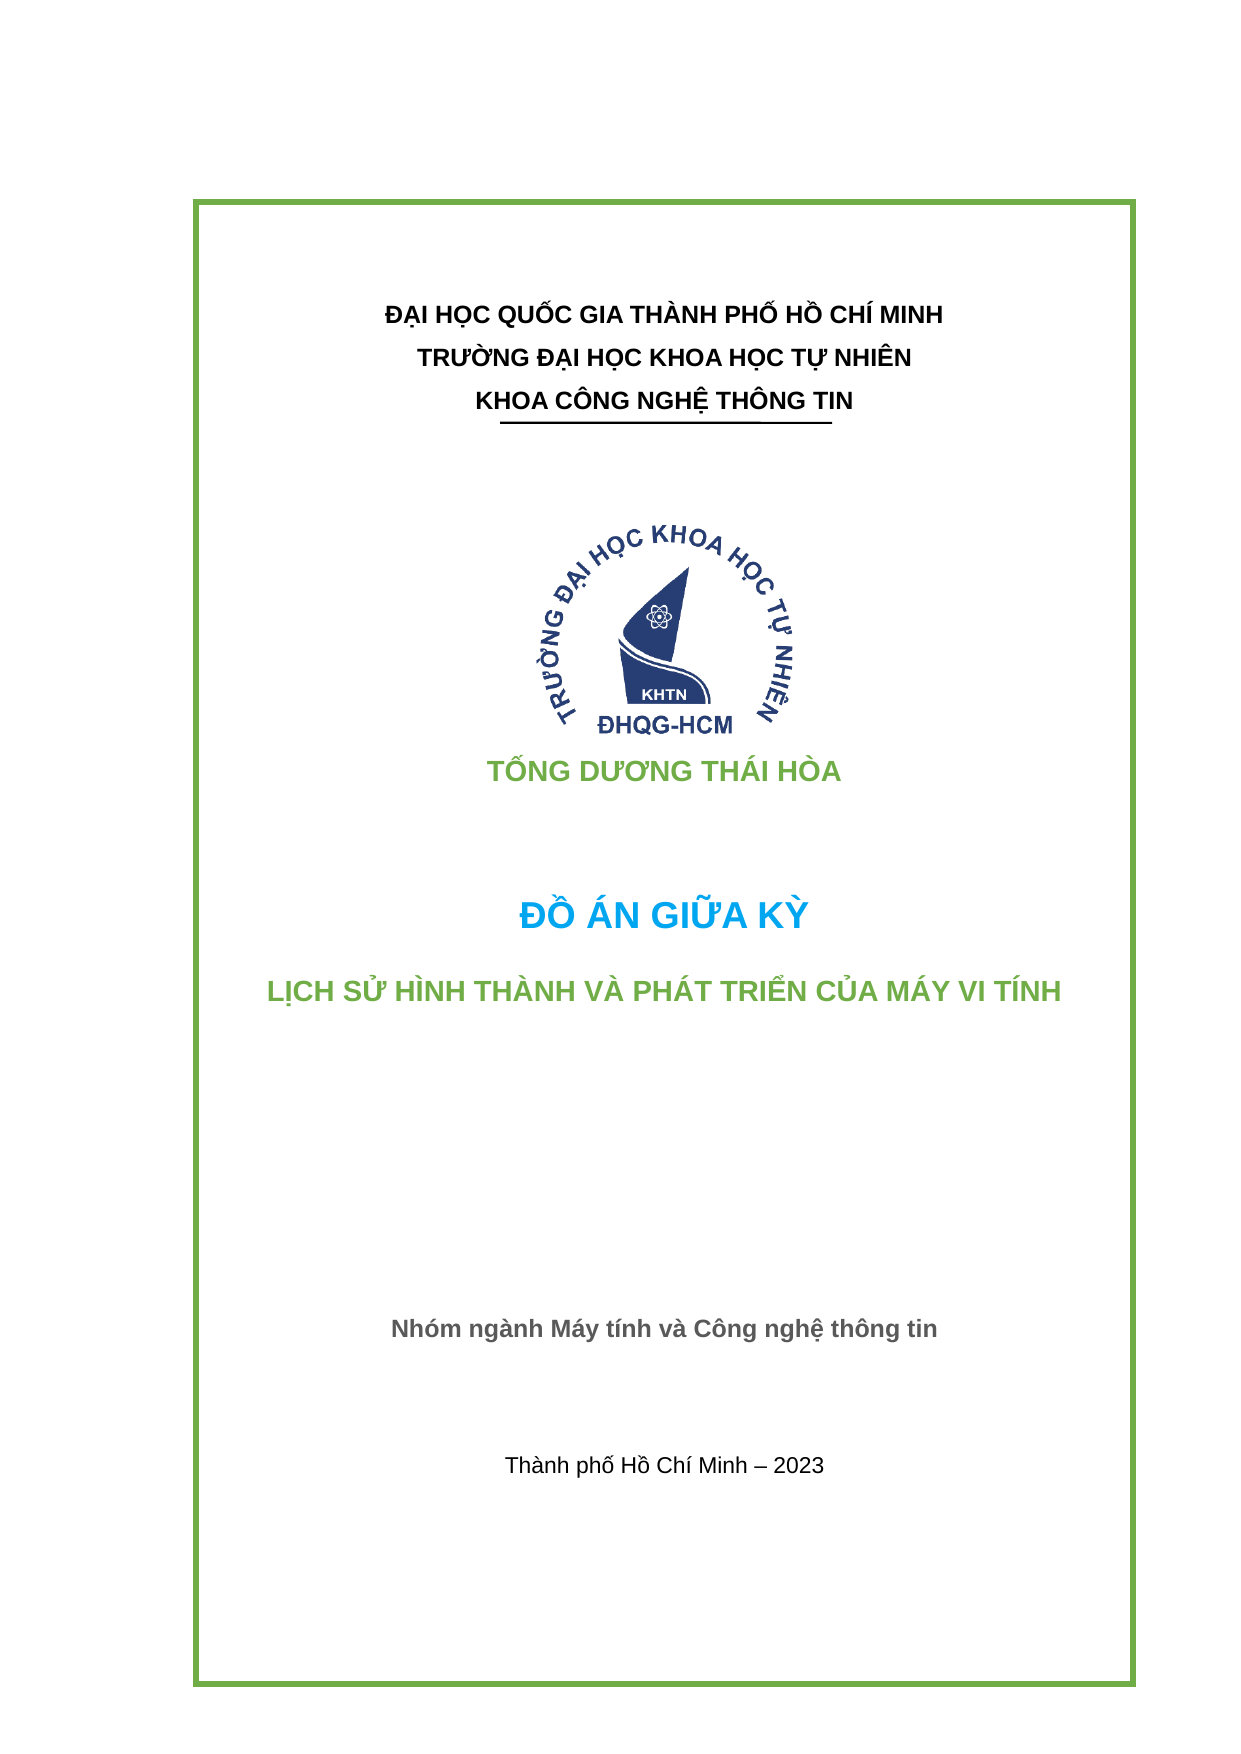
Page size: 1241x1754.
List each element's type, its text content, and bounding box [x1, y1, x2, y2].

text Thành phố Hồ Chí Minh – 2023 [207, 1452, 1122, 1479]
text ĐỒ ÁN GIỮA KỲ [207, 893, 1122, 936]
picture [536, 525, 793, 735]
text LỊCH SỬ HÌNH THÀNH VÀ PHÁT TRIỂN CỦA MÁY VI TÍNH [207, 974, 1122, 1008]
text Nhóm ngành Máy tính và Công nghệ thông tin [207, 1314, 1122, 1343]
text TỐNG DƯƠNG THÁI HÒA [207, 754, 1122, 788]
text ĐẠI HỌC QUỐC GIA THÀNH PHỐ HỒ CHÍ MINH [207, 300, 1122, 329]
text KHOA CÔNG NGHỆ THÔNG TIN [207, 386, 1122, 415]
text TRƯỜNG ĐẠI HỌC KHOA HỌC TỰ NHIÊN [207, 343, 1122, 372]
